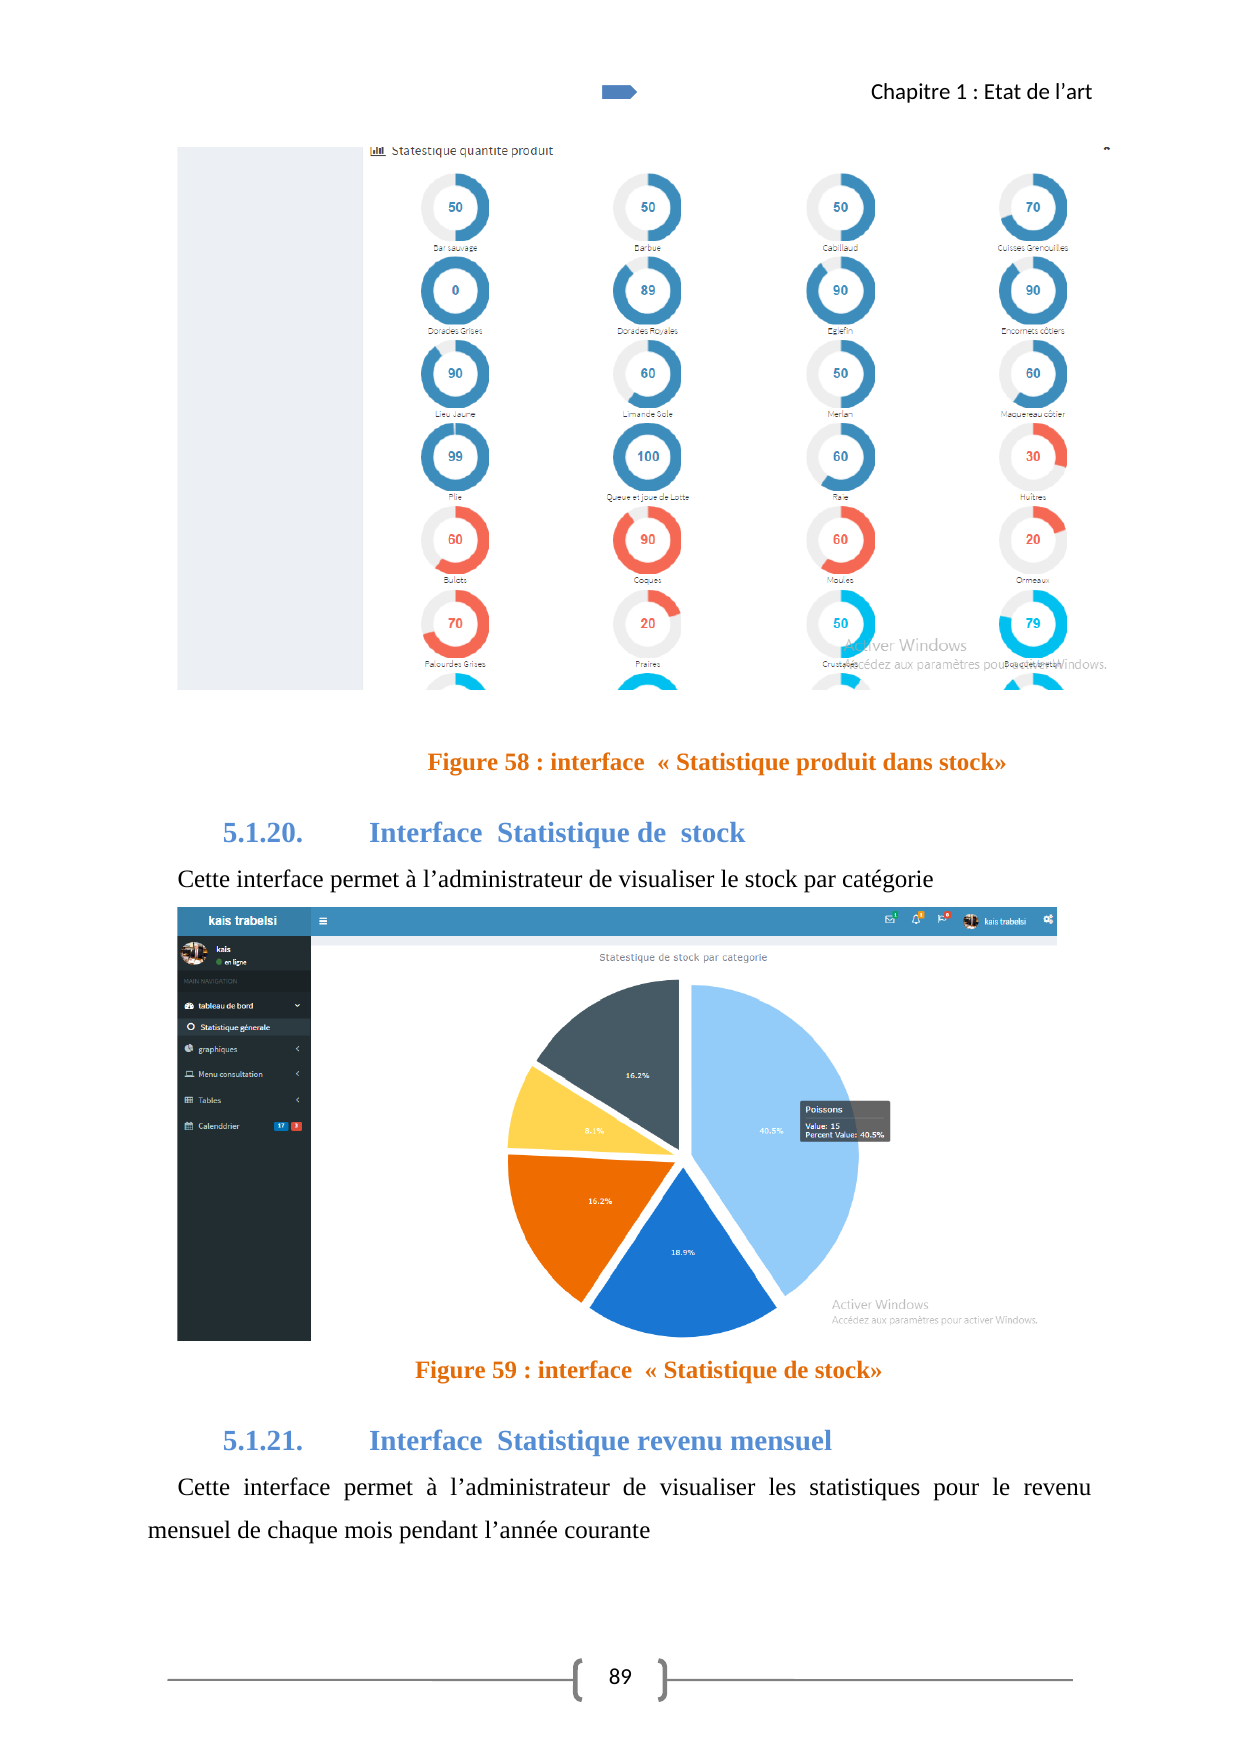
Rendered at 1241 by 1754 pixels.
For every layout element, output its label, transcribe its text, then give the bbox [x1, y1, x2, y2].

subtitle Interface Statistique de stock [223, 816, 1092, 849]
text Cette interface permet à l’administrateur de visualiser le stock par catégorie [148, 864, 1092, 893]
picture [177, 147, 1122, 690]
picture [635, 685, 660, 690]
text Cette interface permet à l’administrateur de visualiser les statistiques pour le revenu mensuel de chaque mois pendant l’année courante [148, 1472, 1092, 1544]
text Figure 58 : interface « Statistique produit dans stock» [148, 747, 1092, 776]
subtitle Interface Statistique revenu mensuel [223, 1423, 1092, 1457]
picture [177, 907, 1057, 1341]
text Figure 59 : interface « Statistique de stock» [148, 1355, 1092, 1384]
